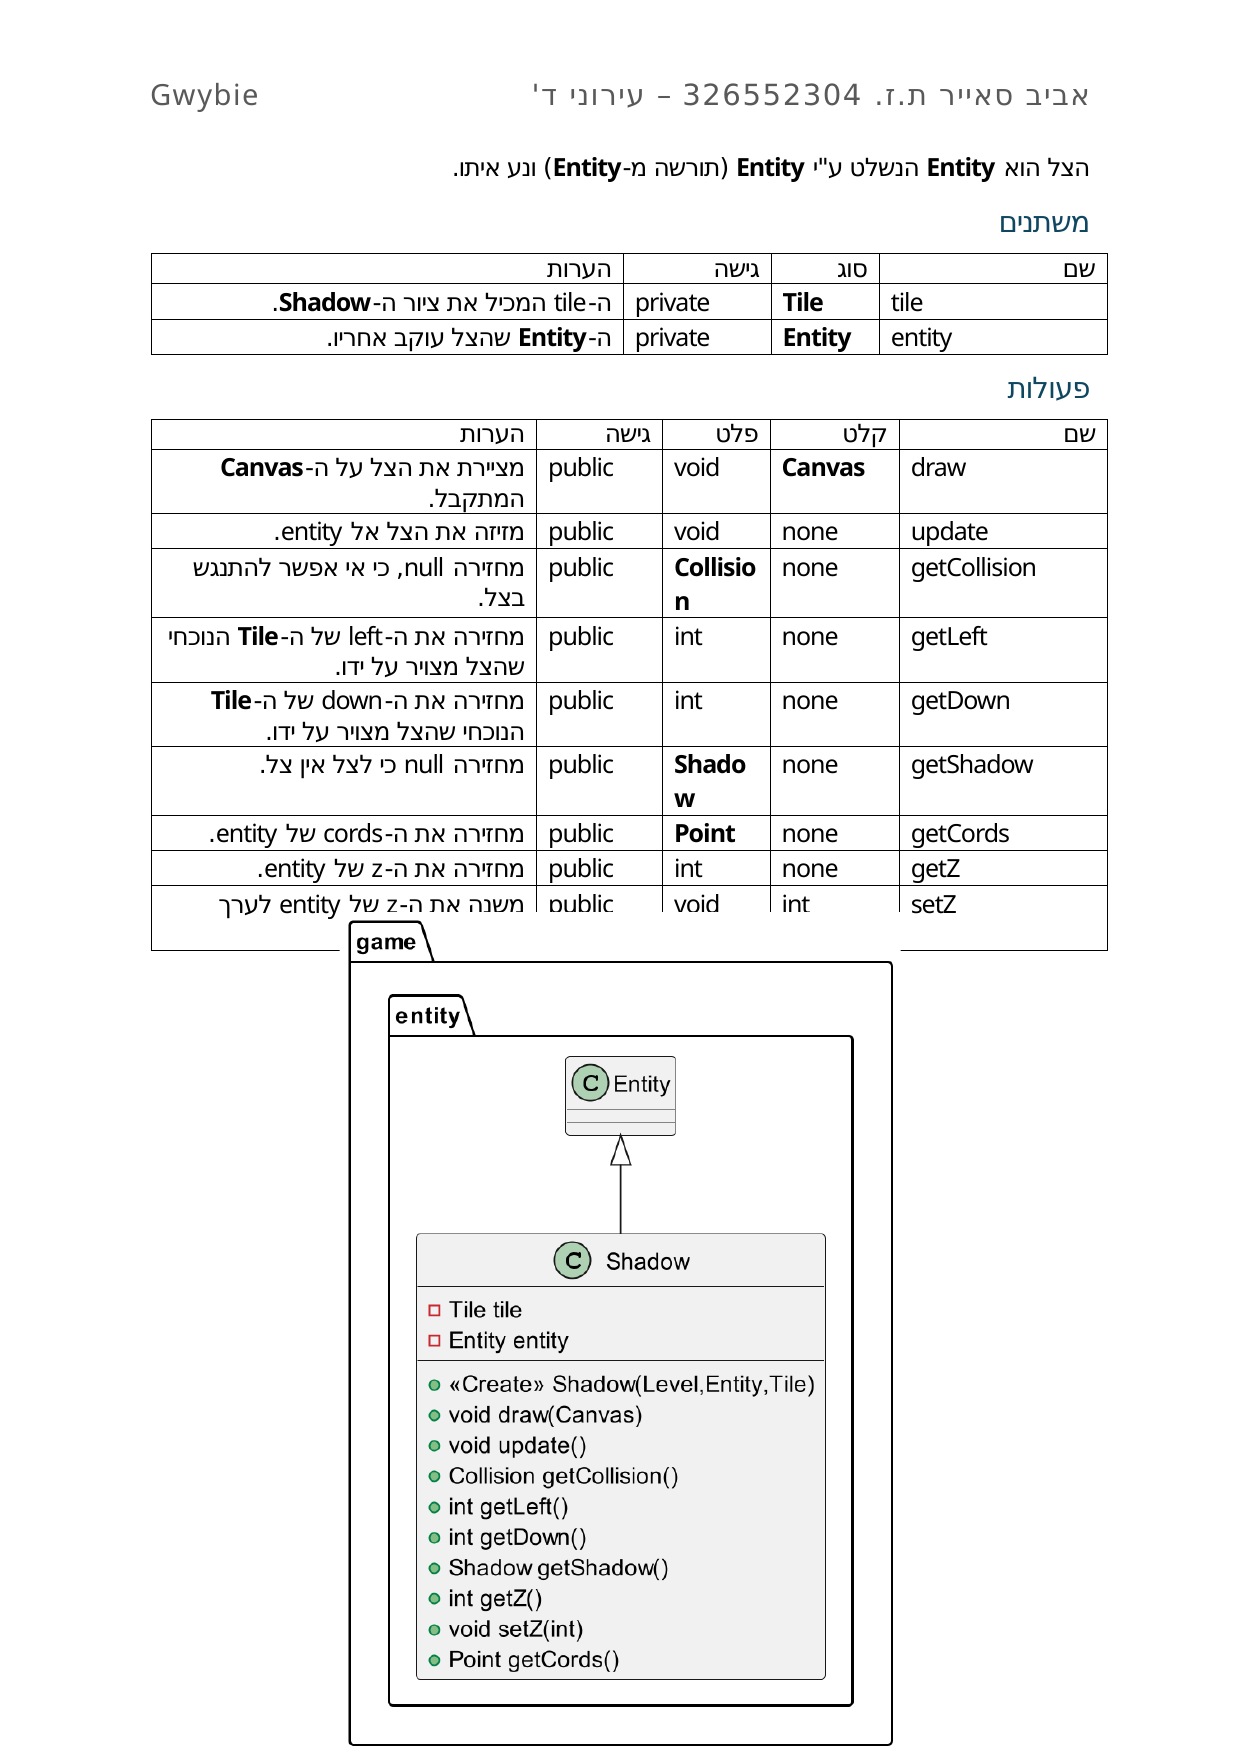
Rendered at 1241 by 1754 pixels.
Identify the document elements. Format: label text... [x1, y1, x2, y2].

table_header גישה [624, 254, 771, 283]
table_cell setZ [900, 886, 1107, 949]
table_cell מחזירה את ה-z של entity. [152, 851, 536, 885]
table_cell void [663, 514, 770, 548]
table_header שם [880, 254, 1107, 283]
table_cell none [771, 747, 899, 815]
table_cell Shadow [663, 747, 770, 815]
table_cell Tile [772, 284, 879, 318]
table_cell draw [900, 450, 1107, 513]
table_cell ה-tile המכיל את ציור ה-Shadow. [152, 284, 623, 318]
table_cell Collision [663, 549, 770, 617]
table_cell public [537, 886, 662, 912]
table_cell Canvas [771, 450, 899, 513]
table_cell void [663, 886, 770, 912]
table_cell entity [880, 320, 1107, 353]
table_header גישה [537, 420, 662, 449]
table_cell מחזירה את ה-cords של entity. [152, 816, 536, 850]
table_cell מחזירה את ה-left של ה-Tile הנוכחי שהצל מצויר על ידו. [152, 618, 536, 682]
table_cell public [537, 747, 662, 815]
table_cell private [624, 284, 771, 318]
table_cell public [537, 514, 662, 548]
table_cell int [663, 851, 770, 885]
table_cell none [771, 851, 899, 885]
table_cell public [537, 618, 662, 682]
table_cell מציירת את הצל על ה-Canvas המתקבל. [152, 450, 536, 513]
table_cell tile [880, 284, 1107, 318]
table_cell public [537, 549, 662, 617]
table_cell Point [663, 816, 770, 850]
table_cell none [771, 683, 899, 746]
table_cell private [624, 320, 771, 353]
table_cell none [771, 618, 899, 682]
picture [339, 912, 901, 1754]
table_cell getCollision [900, 549, 1107, 617]
table_cell מחזירה null, כי אי אפשר להתנגש בצל. [152, 549, 536, 617]
table_cell none [771, 514, 899, 548]
table_cell none [771, 816, 899, 850]
table_header הערות [152, 420, 536, 449]
subtitle פעולות [150, 371, 1090, 405]
table_cell none [771, 549, 899, 617]
table_header קלט [771, 420, 899, 449]
table_header שם [900, 420, 1107, 449]
table_cell public [537, 816, 662, 850]
text הצל הוא Entity הנשלט ע"י Entity (תורשה מ-Entity) ונע איתו. [150, 150, 1090, 184]
table_cell public [537, 851, 662, 885]
subtitle משתנים [150, 206, 1090, 240]
table_cell public [537, 683, 662, 746]
table_cell Entity [772, 320, 879, 353]
table_cell מזיזה את הצל אל entity. [152, 514, 536, 548]
table_cell משנה את ה-z של entity לערך המתקבל. [152, 886, 536, 949]
table_cell מחזירה את ה-down של ה-Tile הנוכחי שהצל מצויר על ידו. [152, 683, 536, 746]
table_cell public [537, 450, 662, 513]
table_cell getShadow [900, 747, 1107, 815]
table_cell getCords [900, 816, 1107, 850]
table_header הערות [152, 254, 623, 283]
table_cell getLeft [900, 618, 1107, 682]
table_cell int [771, 886, 899, 912]
table_cell ה-Entity שהצל עוקב אחריו. [152, 320, 623, 353]
table_header פלט [663, 420, 770, 449]
table_cell מחזירה null כי לצל אין צל. [152, 747, 536, 815]
table_cell getDown [900, 683, 1107, 746]
table_header סוג [772, 254, 879, 283]
table_cell int [663, 683, 770, 746]
table_cell getZ [900, 851, 1107, 885]
table_cell void [663, 450, 770, 513]
table_cell update [900, 514, 1107, 548]
table_cell int [663, 618, 770, 682]
